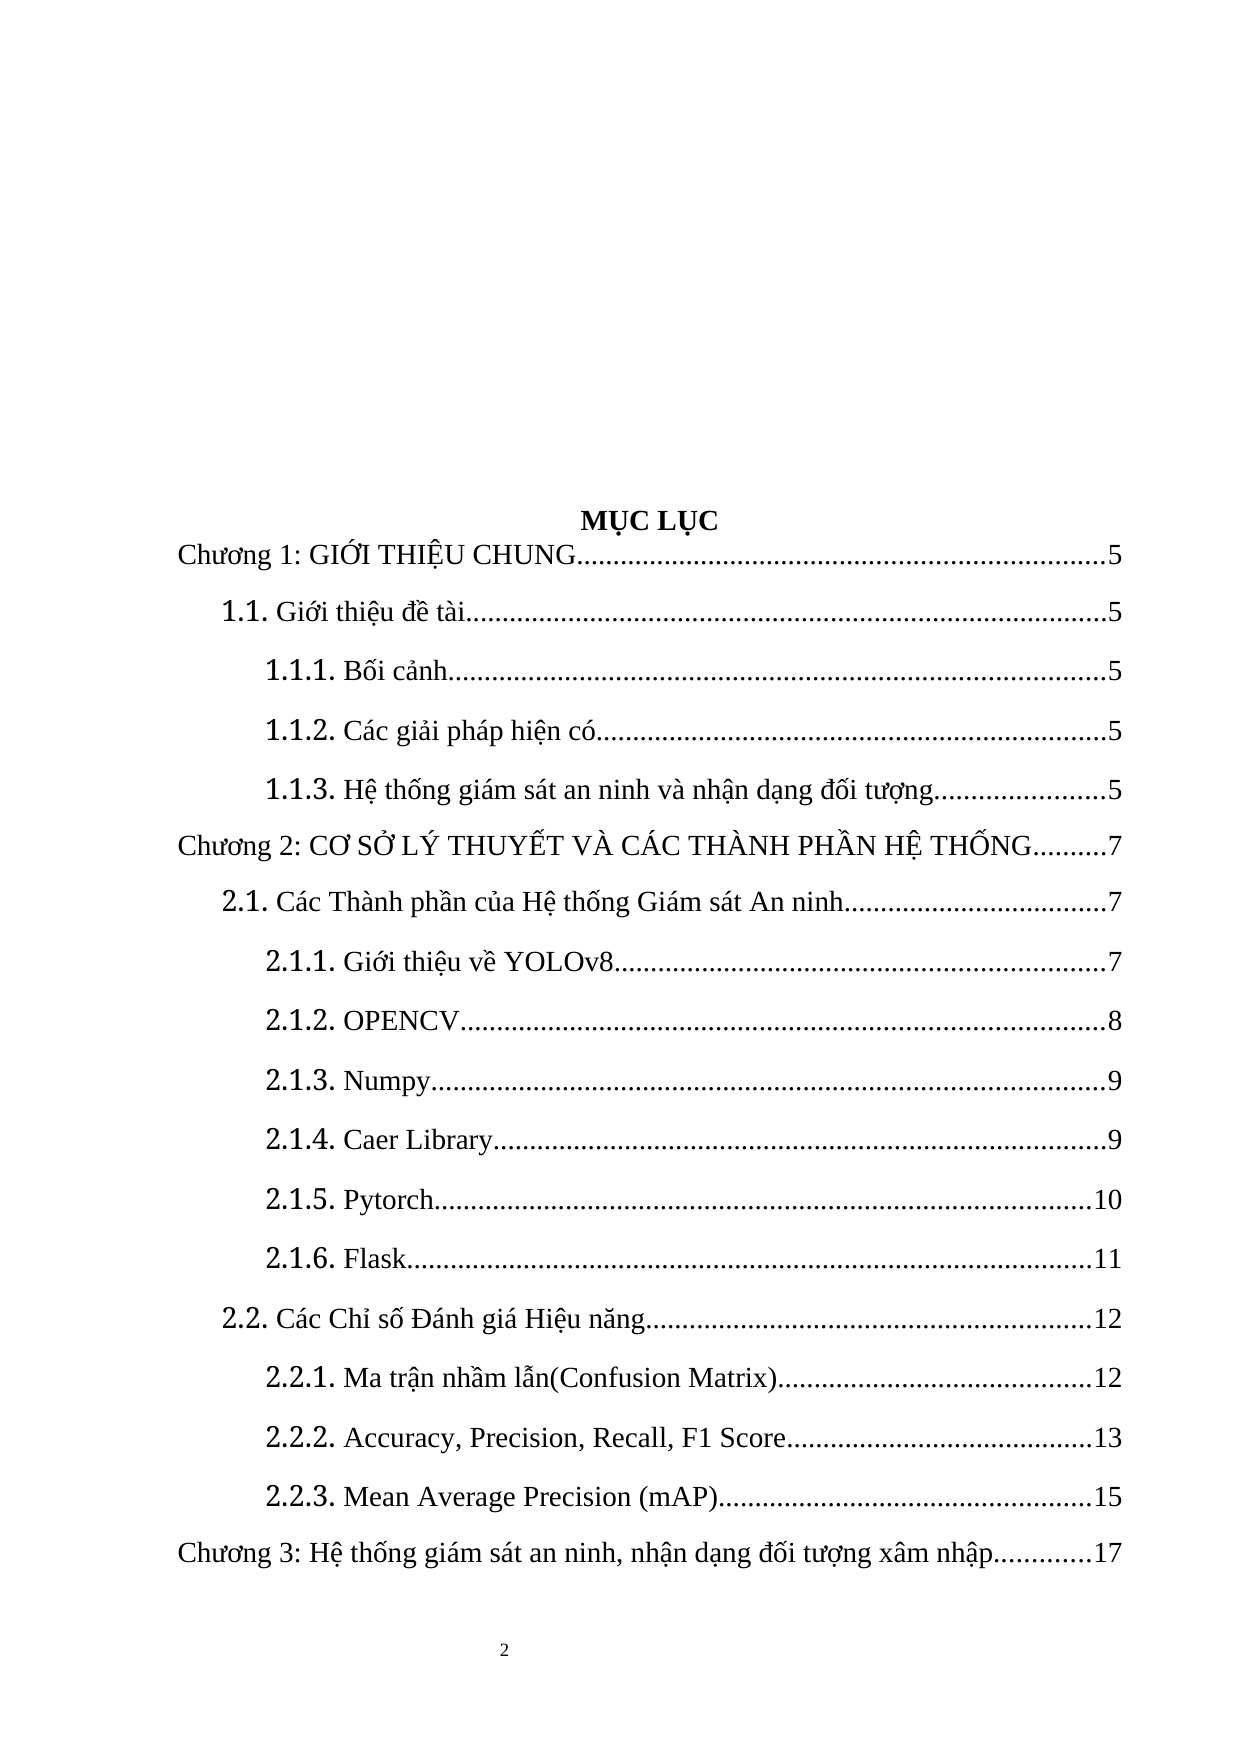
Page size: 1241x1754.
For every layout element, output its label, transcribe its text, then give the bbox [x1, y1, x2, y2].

text 2.1.4. Caer Library 9 [265, 1118, 1122, 1158]
text 2.2.2. Accuracy, Precision, Recall, F1 Score 13 [265, 1416, 1122, 1456]
text 1.1. Giới thiệu đề tài 5 [221, 590, 1122, 629]
text 2.1.6. Flask 11 [265, 1237, 1122, 1277]
text 2.1.1. Giới thiệu về YOLOv8 7 [265, 940, 1122, 980]
text 2.1. Các Thành phần của Hệ thống Giám sát An ninh 7 [221, 881, 1122, 920]
text 1.1.3. Hệ thống giám sát an ninh và nhận dạng đối tượng 5 [265, 768, 1122, 808]
text 2.1.2. OPENCV 8 [265, 999, 1122, 1039]
text Chương 3: Hệ thống giám sát an ninh, nhận dạng đối tượng xâm nhập. 17 [177, 1535, 1122, 1568]
text 2.2.1. Ma trận nhầm lẫn(Confusion Matrix) 12 [265, 1356, 1122, 1396]
text 1.1.1. Bối cảnh 5 [265, 649, 1122, 689]
text 2.2.3. Mean Average Precision (mAP) 15 [265, 1475, 1122, 1515]
text 2.1.3. Numpy 9 [265, 1059, 1122, 1099]
text Chương 2: CƠ SỞ LÝ THUYẾT VÀ CÁC THÀNH PHẦN HỆ THỐNG 7 [177, 828, 1122, 861]
text Chương 1: GIỚI THIỆU CHUNG 5 [177, 537, 1122, 571]
text 2.1.5. Pytorch 10 [265, 1178, 1122, 1218]
text MỤC LỤC [177, 503, 1122, 537]
text 2.2. Các Chỉ số Đánh giá Hiệu năng. 12 [221, 1297, 1122, 1337]
text 1.1.2. Các giải pháp hiện có 5 [265, 709, 1122, 748]
